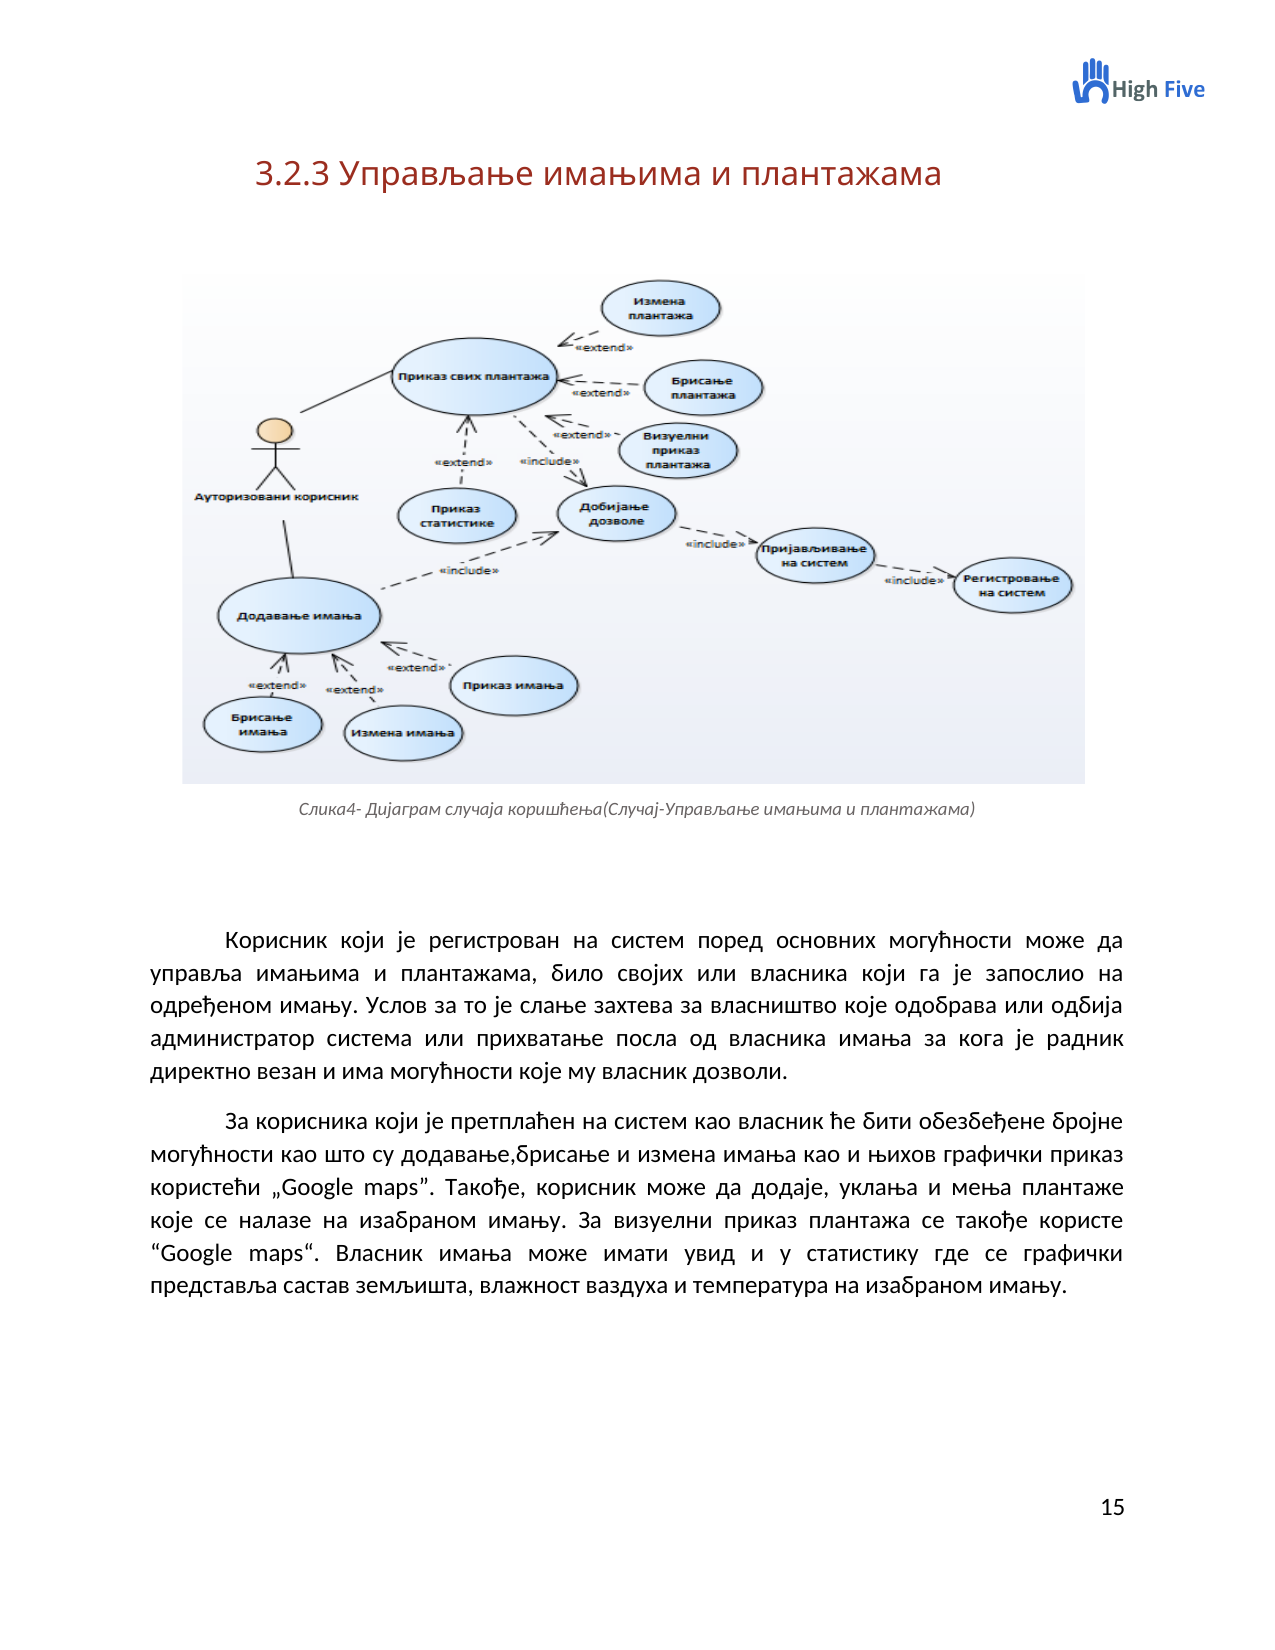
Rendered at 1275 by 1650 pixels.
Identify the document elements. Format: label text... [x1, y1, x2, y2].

text За корисника који је претплаћен на систем као власник ће бити обезбеђене бројне могућности као што су додавање,брисање и измена имања као и њихов графички приказ користећи „Google maps”. Такође, корисник може да додаје, уклања и мења плантаже које се налазе на изабраном имању. За визуелни приказ плантажа се такође користе “Google maps“. Власник имања може имати увид и у статистику где се графички представља састав земљишта, влажност ваздуха и температура на изабраном имању. [150, 1105, 1125, 1300]
subtitle 3.2.3 Управљање имањима и плантажама [150, 150, 1125, 195]
text Корисник који је регистрован на систем поред основних могућности може да управља имањима и плантажама, било својих или власника који га је запослио на одређеном имању. Услов за то је слање захтева за власништво које одобрава или одбија администратор система или прихватање посла од власника имања за кога је радник директно везан и има могућности које му власник дозволи. [150, 924, 1125, 1086]
picture [182, 274, 1085, 784]
picture [1069, 53, 1223, 110]
